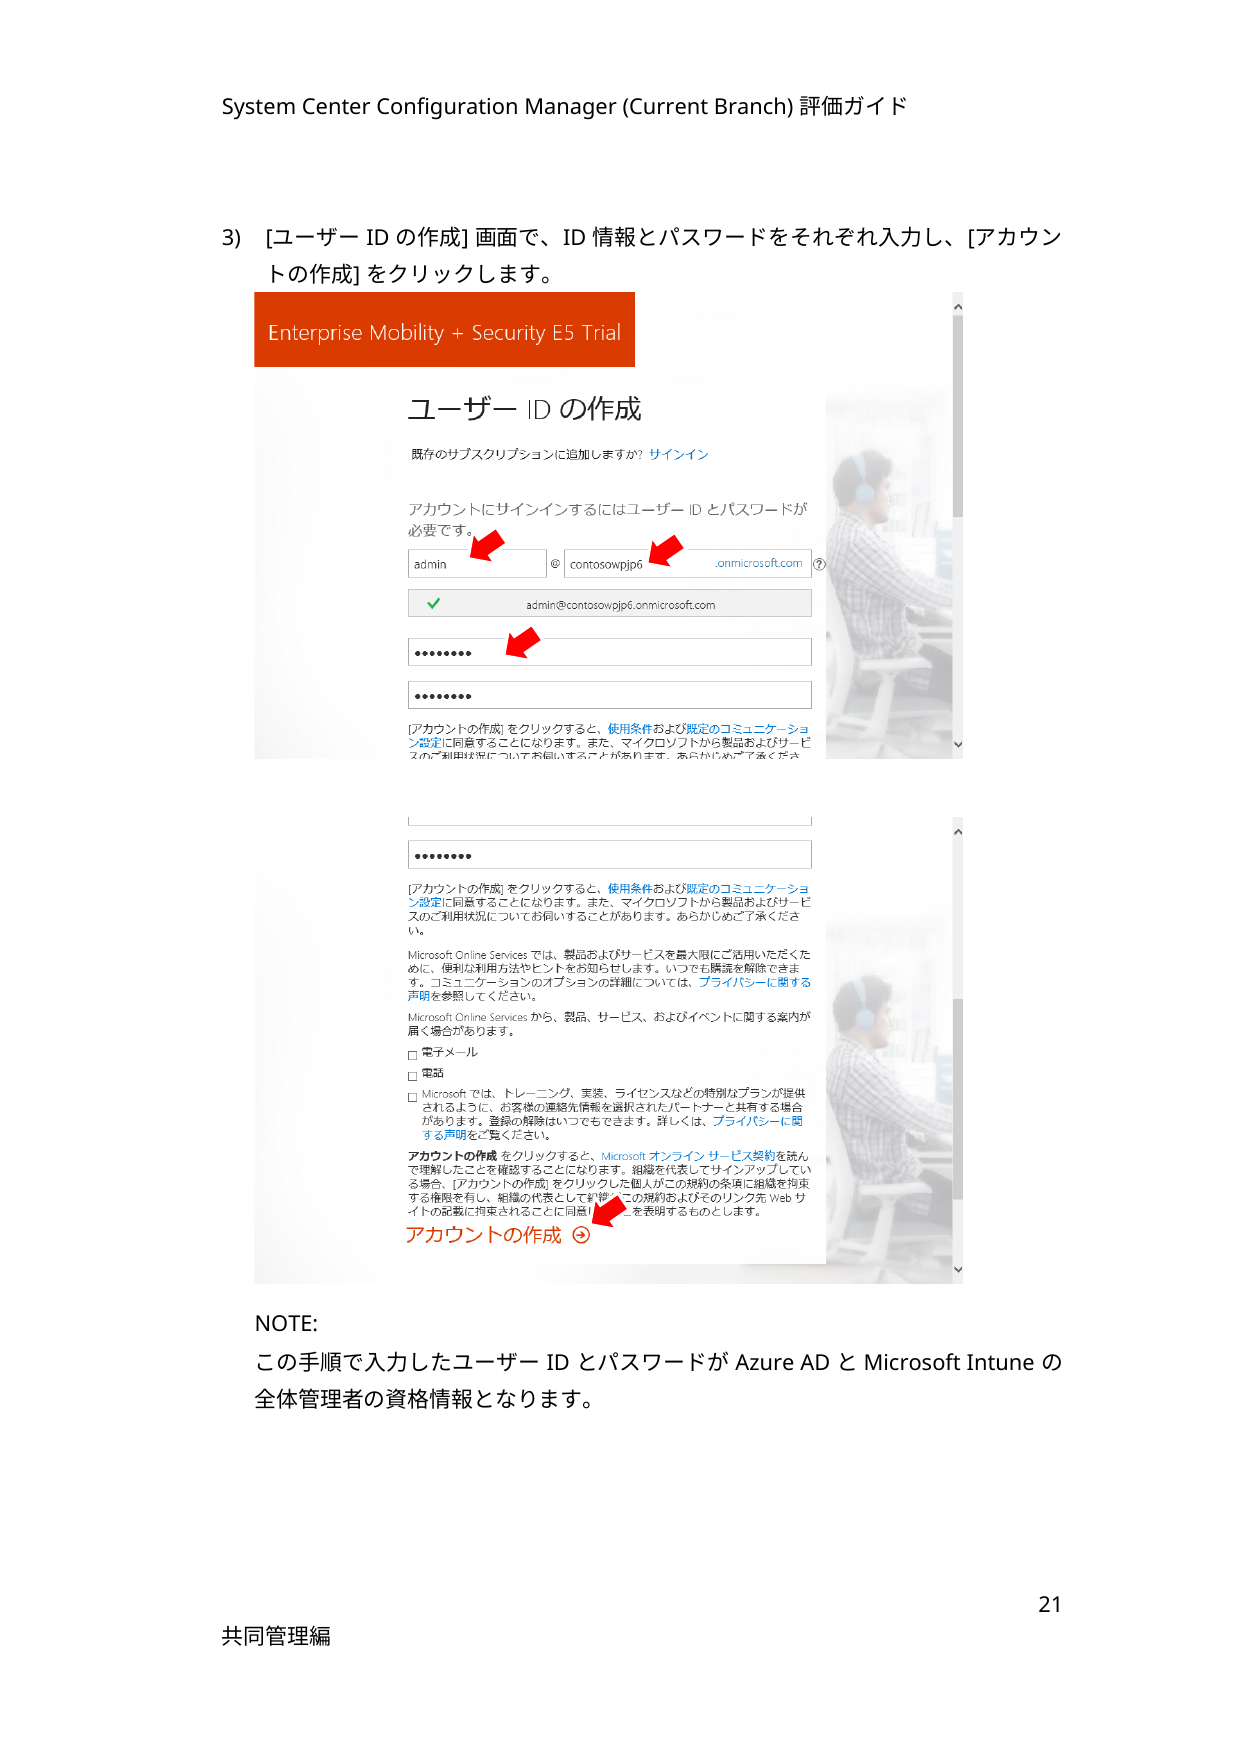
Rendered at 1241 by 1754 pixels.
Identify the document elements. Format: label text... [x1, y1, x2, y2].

text NOTE: [254, 1304, 1063, 1342]
picture [254, 816, 963, 1284]
picture [254, 291, 963, 759]
list [ユーザー ID の作成] 画面で、ID 情報とパスワードをそれぞれ入力し、[アカウントの作成] をクリックします。 [222, 217, 1063, 292]
text この手順で入力したユーザー ID とパスワードが Azure AD と Microsoft Intune の全体管理者の資格情報となります。 [254, 1342, 1063, 1417]
